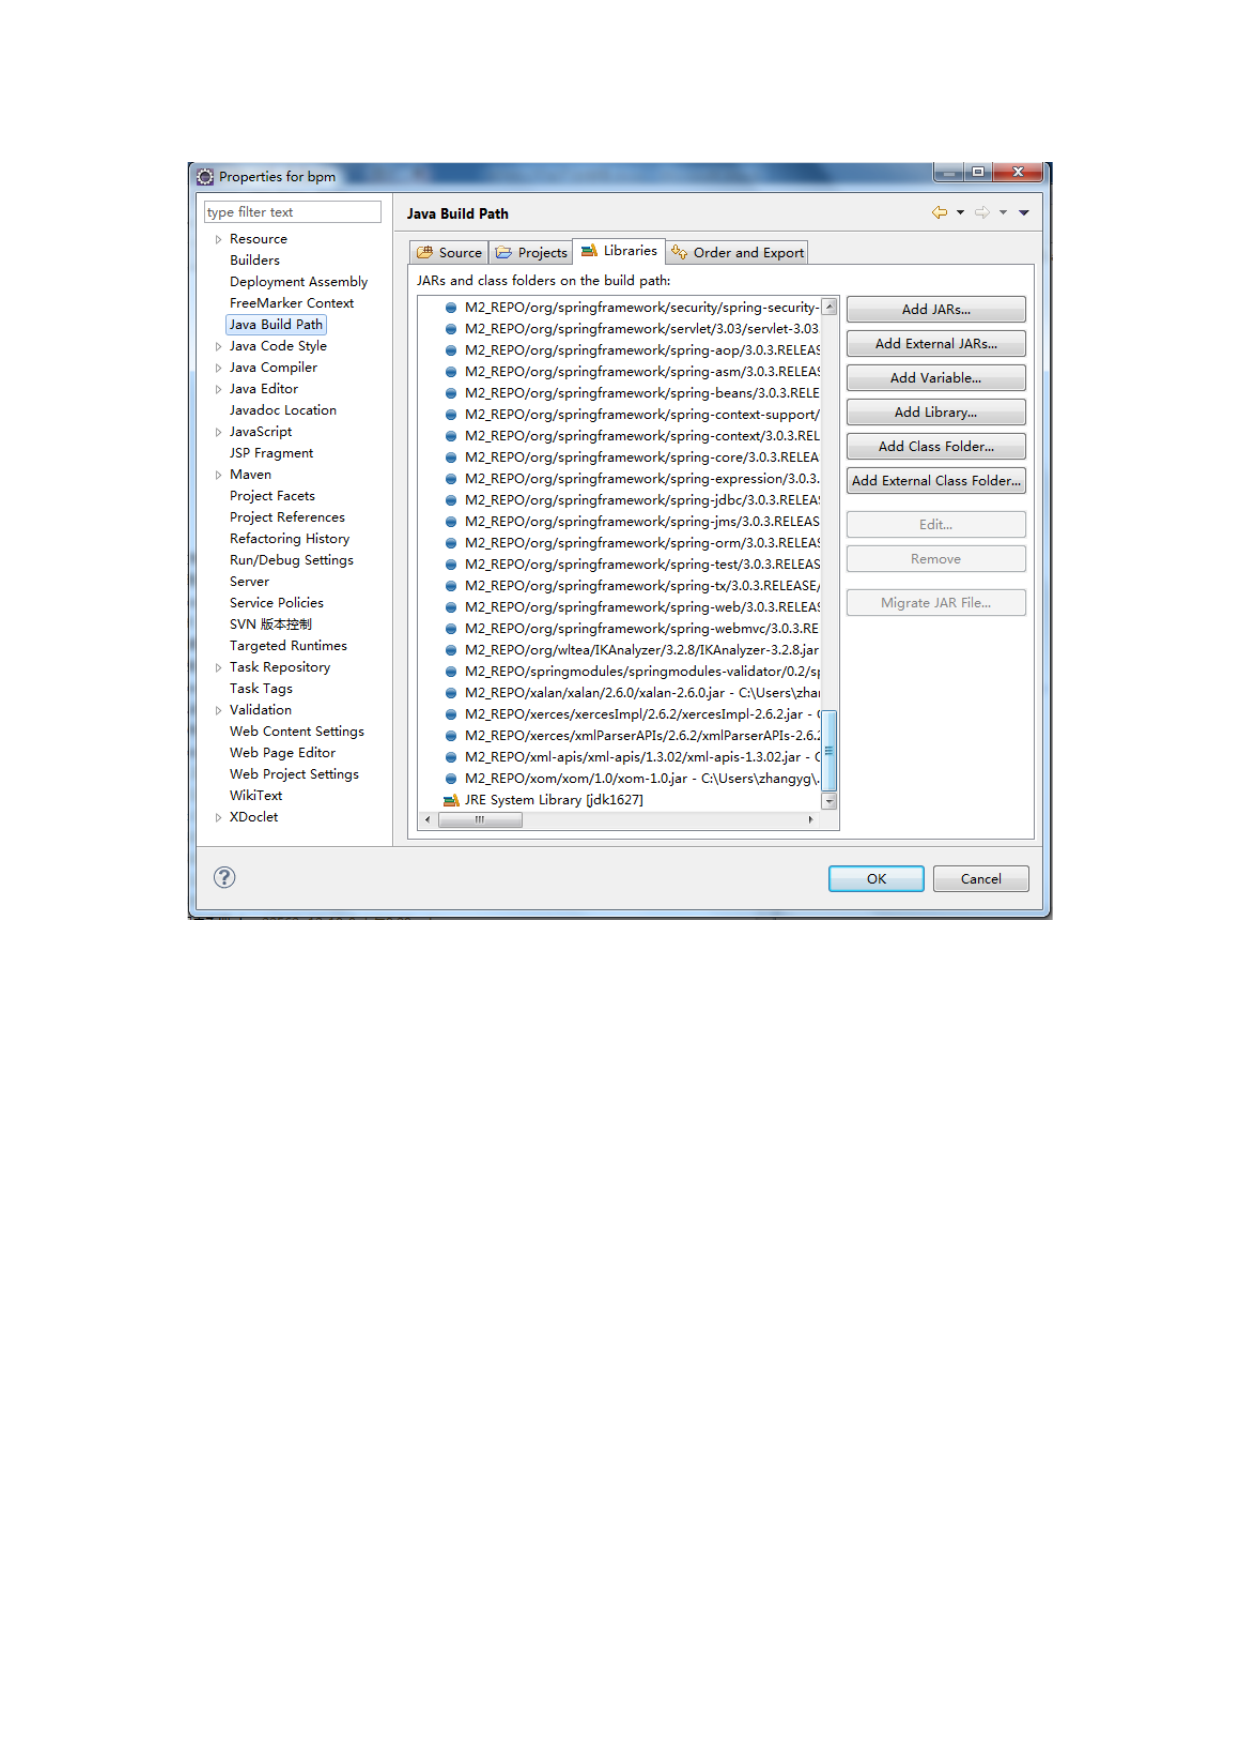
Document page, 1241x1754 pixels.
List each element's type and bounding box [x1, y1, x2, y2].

picture [187, 162, 1053, 920]
